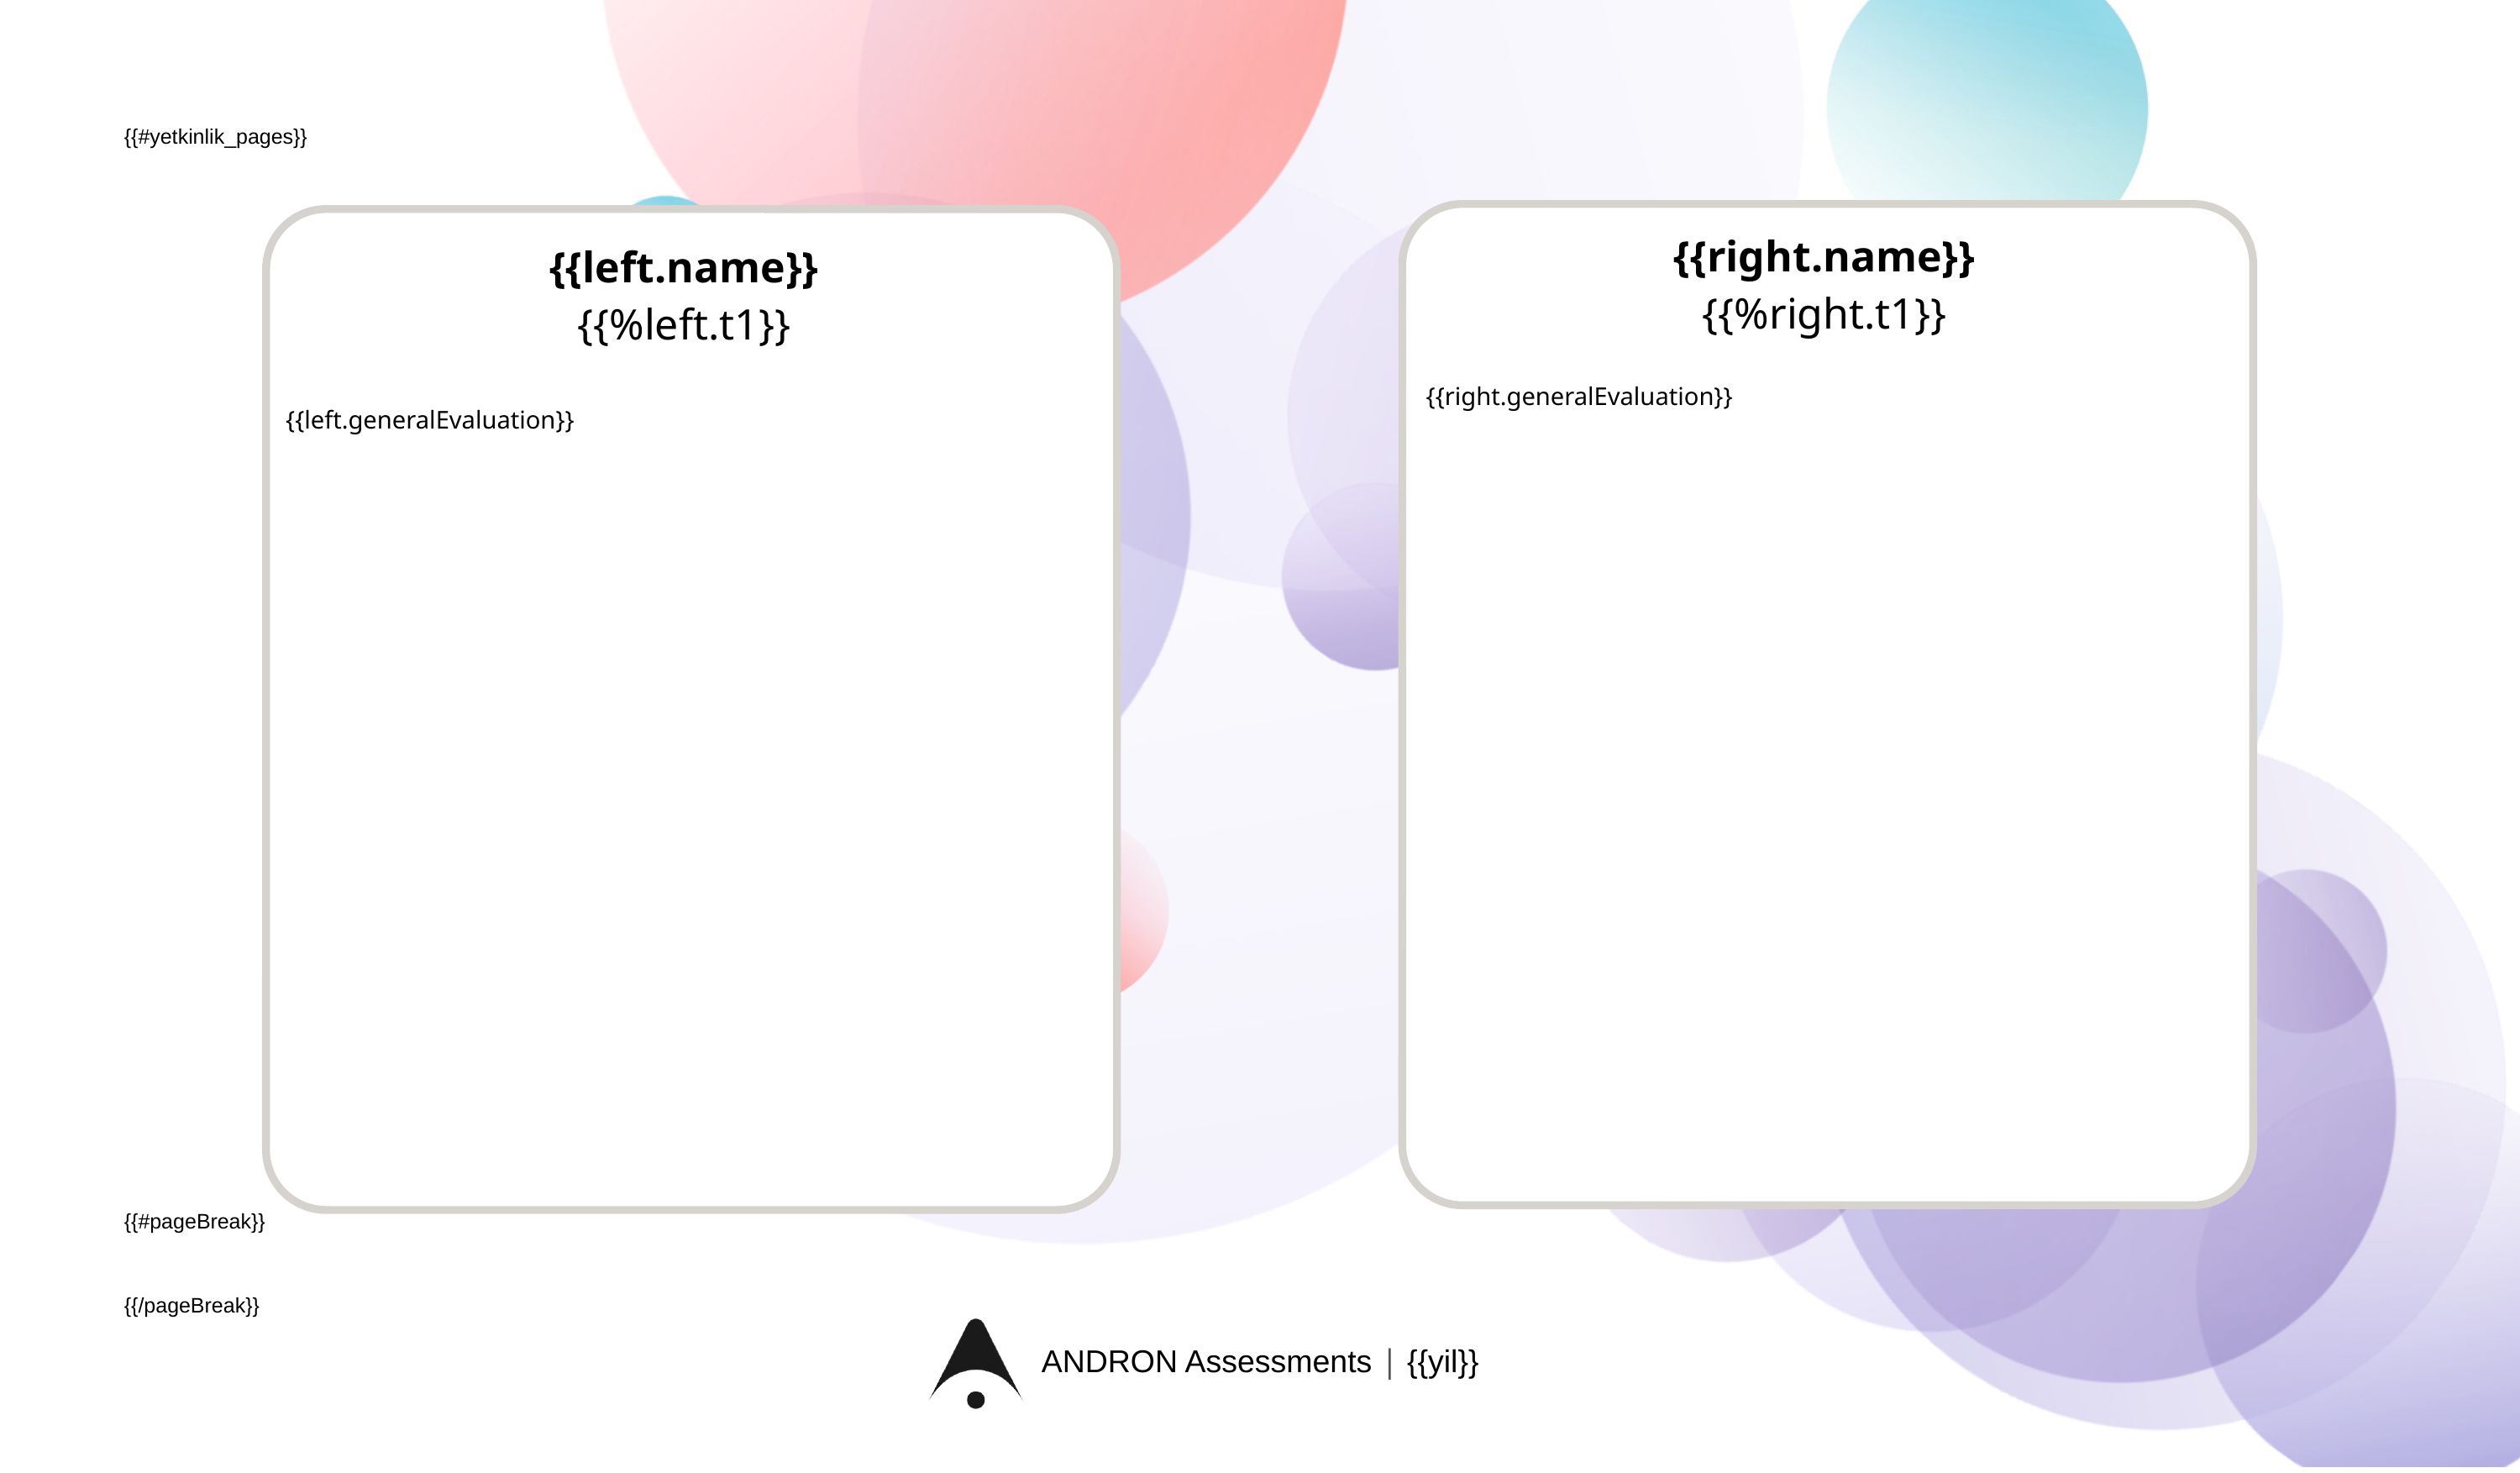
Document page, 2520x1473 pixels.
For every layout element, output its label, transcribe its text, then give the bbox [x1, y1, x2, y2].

text {{#pageBreak}} [124, 1209, 2396, 1234]
table_cell {{left.generalEvaluation}} [276, 352, 1092, 1188]
picture [2, 0, 2520, 1467]
table_header {{right.name}} {{%right.t1}} [1416, 227, 2233, 341]
table_cell {{right.generalEvaluation}} [1416, 341, 2233, 1192]
table_header {{left.name}} {{%left.t1}} [276, 238, 1092, 352]
text {{/pageBreak}} [124, 1293, 2396, 1318]
text {{#yetkinlik_pages}} [124, 124, 2396, 148]
